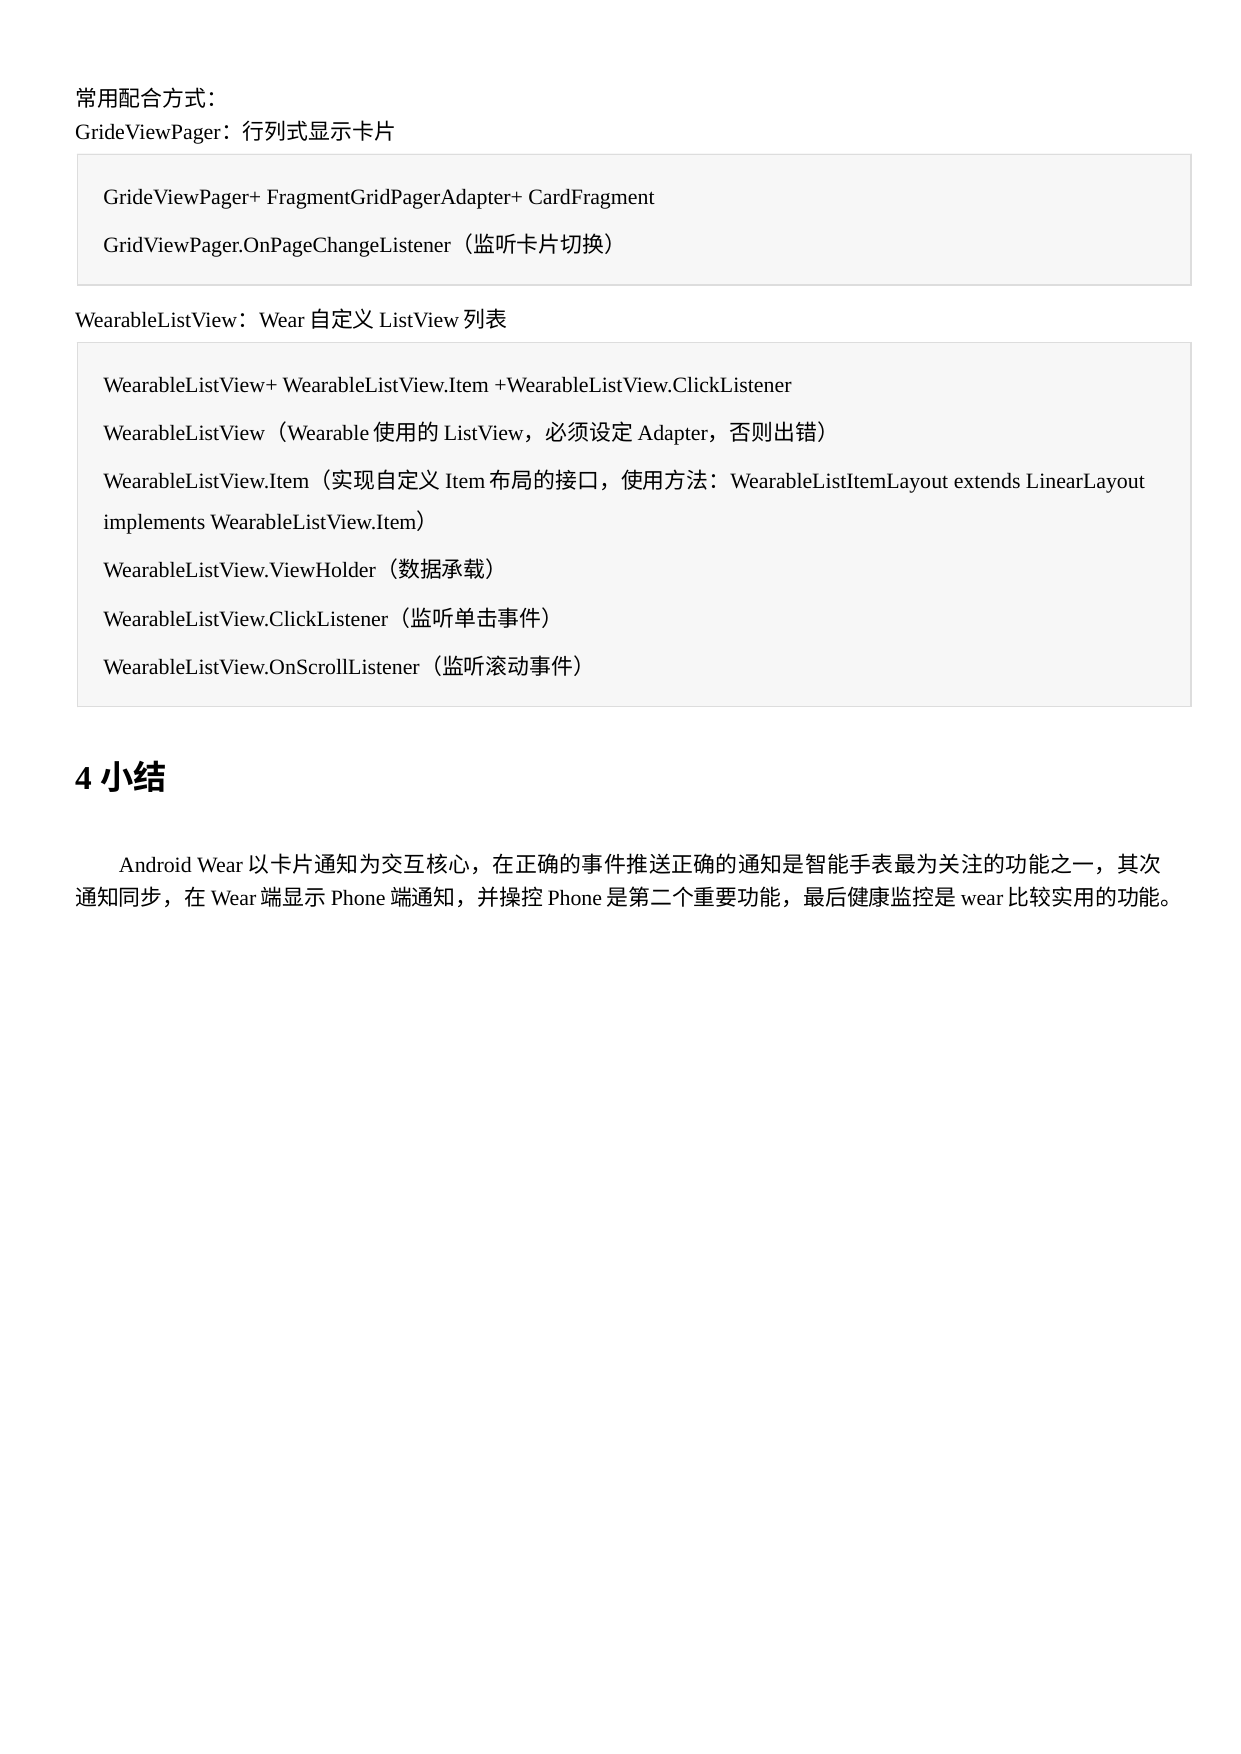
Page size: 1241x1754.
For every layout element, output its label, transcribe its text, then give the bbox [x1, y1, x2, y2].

text WearableListView：Wear自定义ListView列表 [75, 301, 1165, 334]
text 常用配合方式： [75, 81, 1165, 113]
text WearableListView（Wearable使用的ListView，必须设定Adapter，否则出错） [78, 388, 1190, 437]
text GrideViewPager+ FragmentGridPagerAdapter+ CardFragment [78, 155, 1190, 200]
text GrideViewPager：行列式显示卡片 [75, 113, 1165, 146]
text WearableListView.ViewHolder（数据承载） [78, 525, 1190, 574]
text WearableListView.ClickListener（监听单击事件） [78, 574, 1190, 622]
text Android Wear以卡片通知为交互核心，在正确的事件推送正确的通知是智能手表最为关注的功能之一，其次通知同步，在Wear端显示Phone端通知，并操控Phone是第二个重要功能，最后健康监控是wear比较实用的功能。 [75, 847, 1165, 912]
subtitle 4 小结 [75, 742, 1165, 807]
text WearableListView+ WearableListView.Item +WearableListView.ClickListener [78, 343, 1190, 388]
text WearableListView.OnScrollListener（监听滚动事件） [78, 622, 1190, 706]
text WearableListView.Item（实现自定义Item布局的接口，使用方法：WearableListItemLayout extends LinearLayout implements WearableListView.Item） [78, 437, 1190, 525]
text GridViewPager.OnPageChangeListener（监听卡片切换） [78, 200, 1190, 284]
